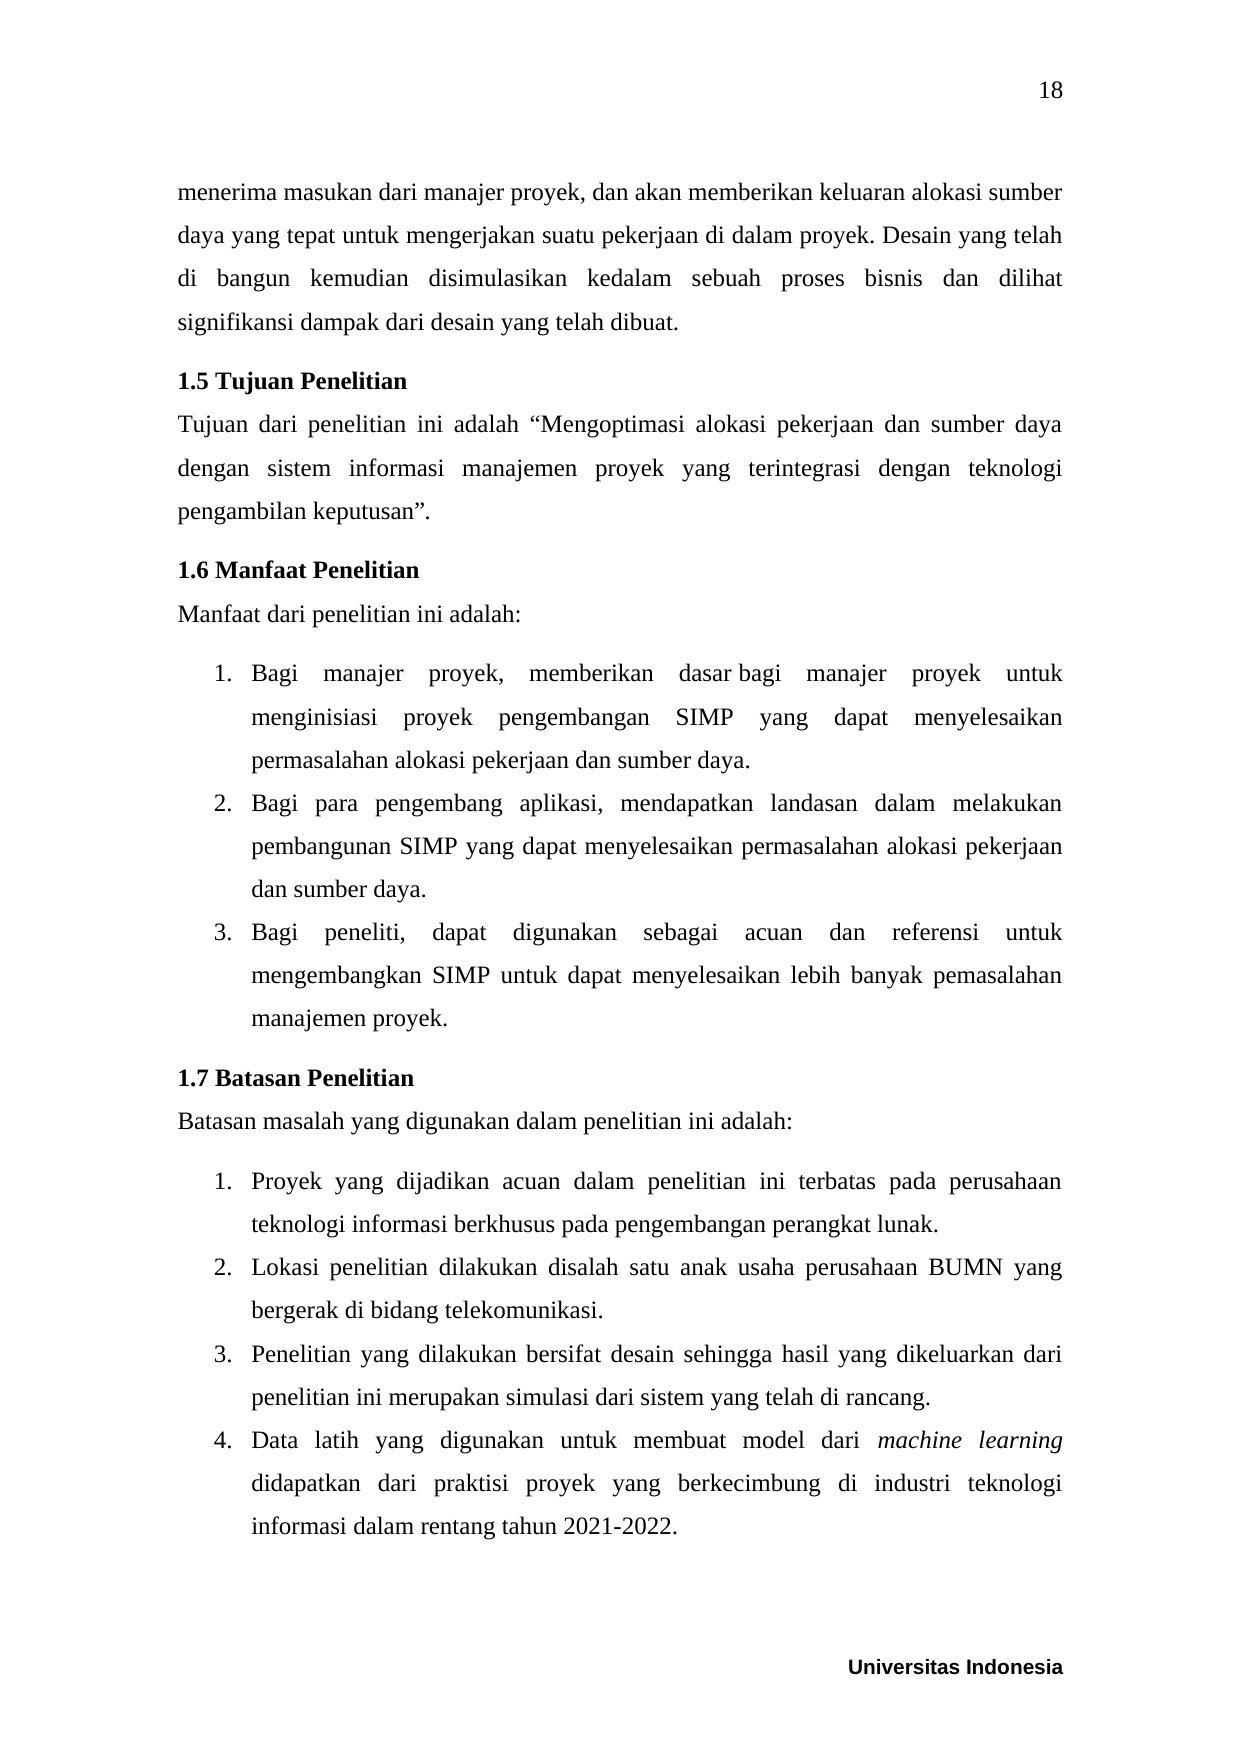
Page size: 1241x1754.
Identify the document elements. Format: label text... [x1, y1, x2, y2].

list Data latih yang digunakan untuk membuat model dari machine learning didapatkan dari praktisi proyek yang berkecimbung di industri teknologi informasi dalam rentang tahun 2021-2022. [213, 1425, 1063, 1540]
subtitle Tujuan Penelitian [177, 366, 1063, 395]
text Batasan masalah yang digunakan dalam penelitian ini adalah: [177, 1106, 1063, 1135]
text Manfaat dari penelitian ini adalah: [177, 599, 1063, 627]
list Lokasi penelitian dilakukan disalah satu anak usaha perusahaan BUMN yang bergerak di bidang telekomunikasi. [213, 1252, 1063, 1324]
subtitle Batasan Penelitian [177, 1063, 1063, 1092]
text Tujuan dari penelitian ini adalah “Mengoptimasi alokasi pekerjaan dan sumber daya dengan sistem informasi manajemen proyek yang terintegrasi dengan teknologi pengambilan keputusan”. [177, 409, 1063, 524]
list Bagi peneliti, dapat digunakan sebagai acuan dan referensi untuk mengembangkan SIMP untuk dapat menyelesaikan lebih banyak pemasalahan manajemen proyek. [213, 917, 1063, 1032]
subtitle Manfaat Penelitian [177, 556, 1063, 584]
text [177, 177, 1063, 335]
list Penelitian yang dilakukan bersifat desain sehingga hasil yang dikeluarkan dari penelitian ini merupakan simulasi dari sistem yang telah di rancang. [213, 1339, 1063, 1411]
list Bagi para pengembang aplikasi, mendapatkan landasan dalam melakukan pembangunan SIMP yang dapat menyelesaikan permasalahan alokasi pekerjaan dan sumber daya. [213, 788, 1063, 903]
list Bagi manajer proyek, memberikan dasar bagi manajer proyek untuk menginisiasi proyek pengembangan SIMP yang dapat menyelesaikan permasalahan alokasi pekerjaan dan sumber daya. [213, 658, 1063, 773]
list Proyek yang dijadikan acuan dalam penelitian ini terbatas pada perusahaan teknologi informasi berkhusus pada pengembangan perangkat lunak. [213, 1166, 1063, 1238]
